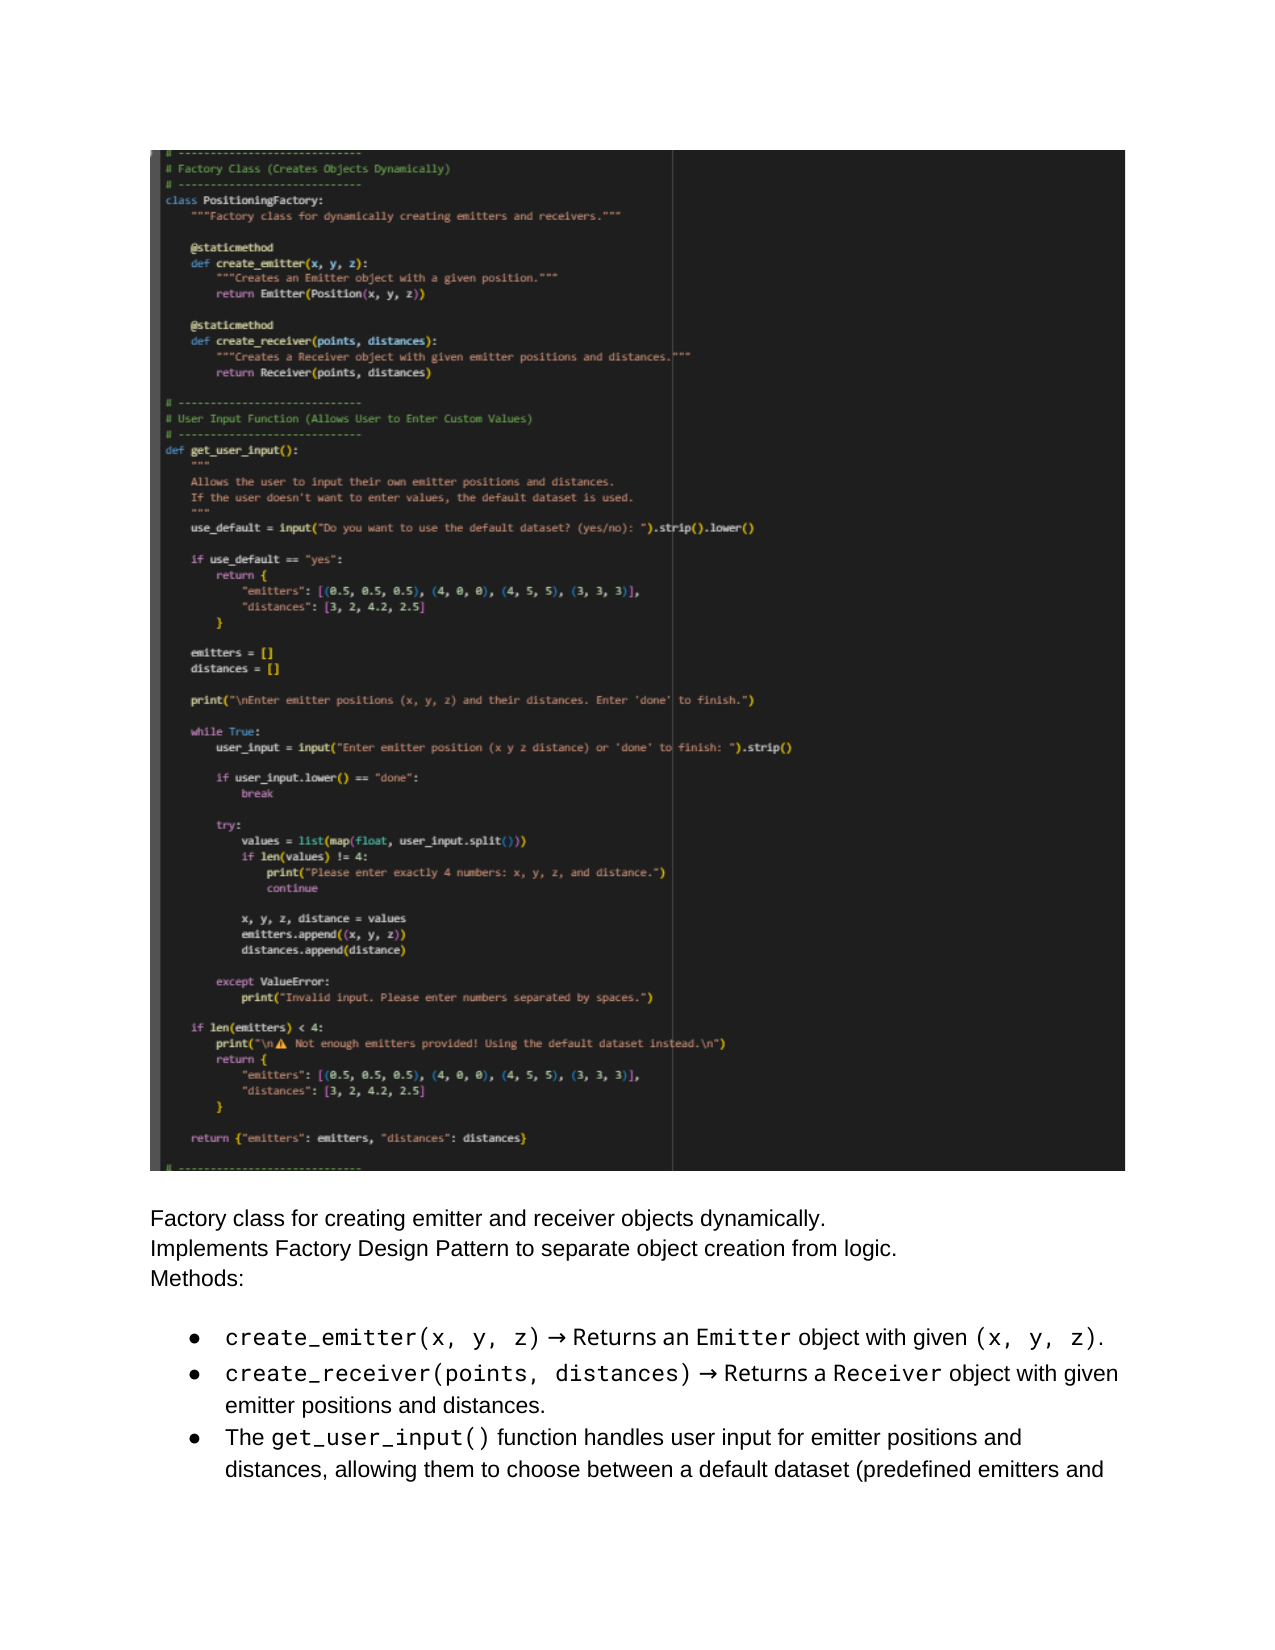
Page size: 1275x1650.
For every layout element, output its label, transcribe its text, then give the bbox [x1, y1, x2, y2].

picture [150, 150, 1125, 1171]
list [187, 1422, 1125, 1482]
text Implements Factory Design Pattern to separate object creation from logic. [150, 1235, 1125, 1261]
list create_emitter(x, y, z) → Returns an Emitter object with given (x, y, z). [187, 1321, 1125, 1352]
text Factory class for creating emitter and receiver objects dynamically. [150, 1205, 1125, 1231]
text Methods: [150, 1265, 1125, 1292]
list create_receiver(points, distances) → Returns a Receiver object with given emitter positions and distances. [187, 1356, 1125, 1418]
